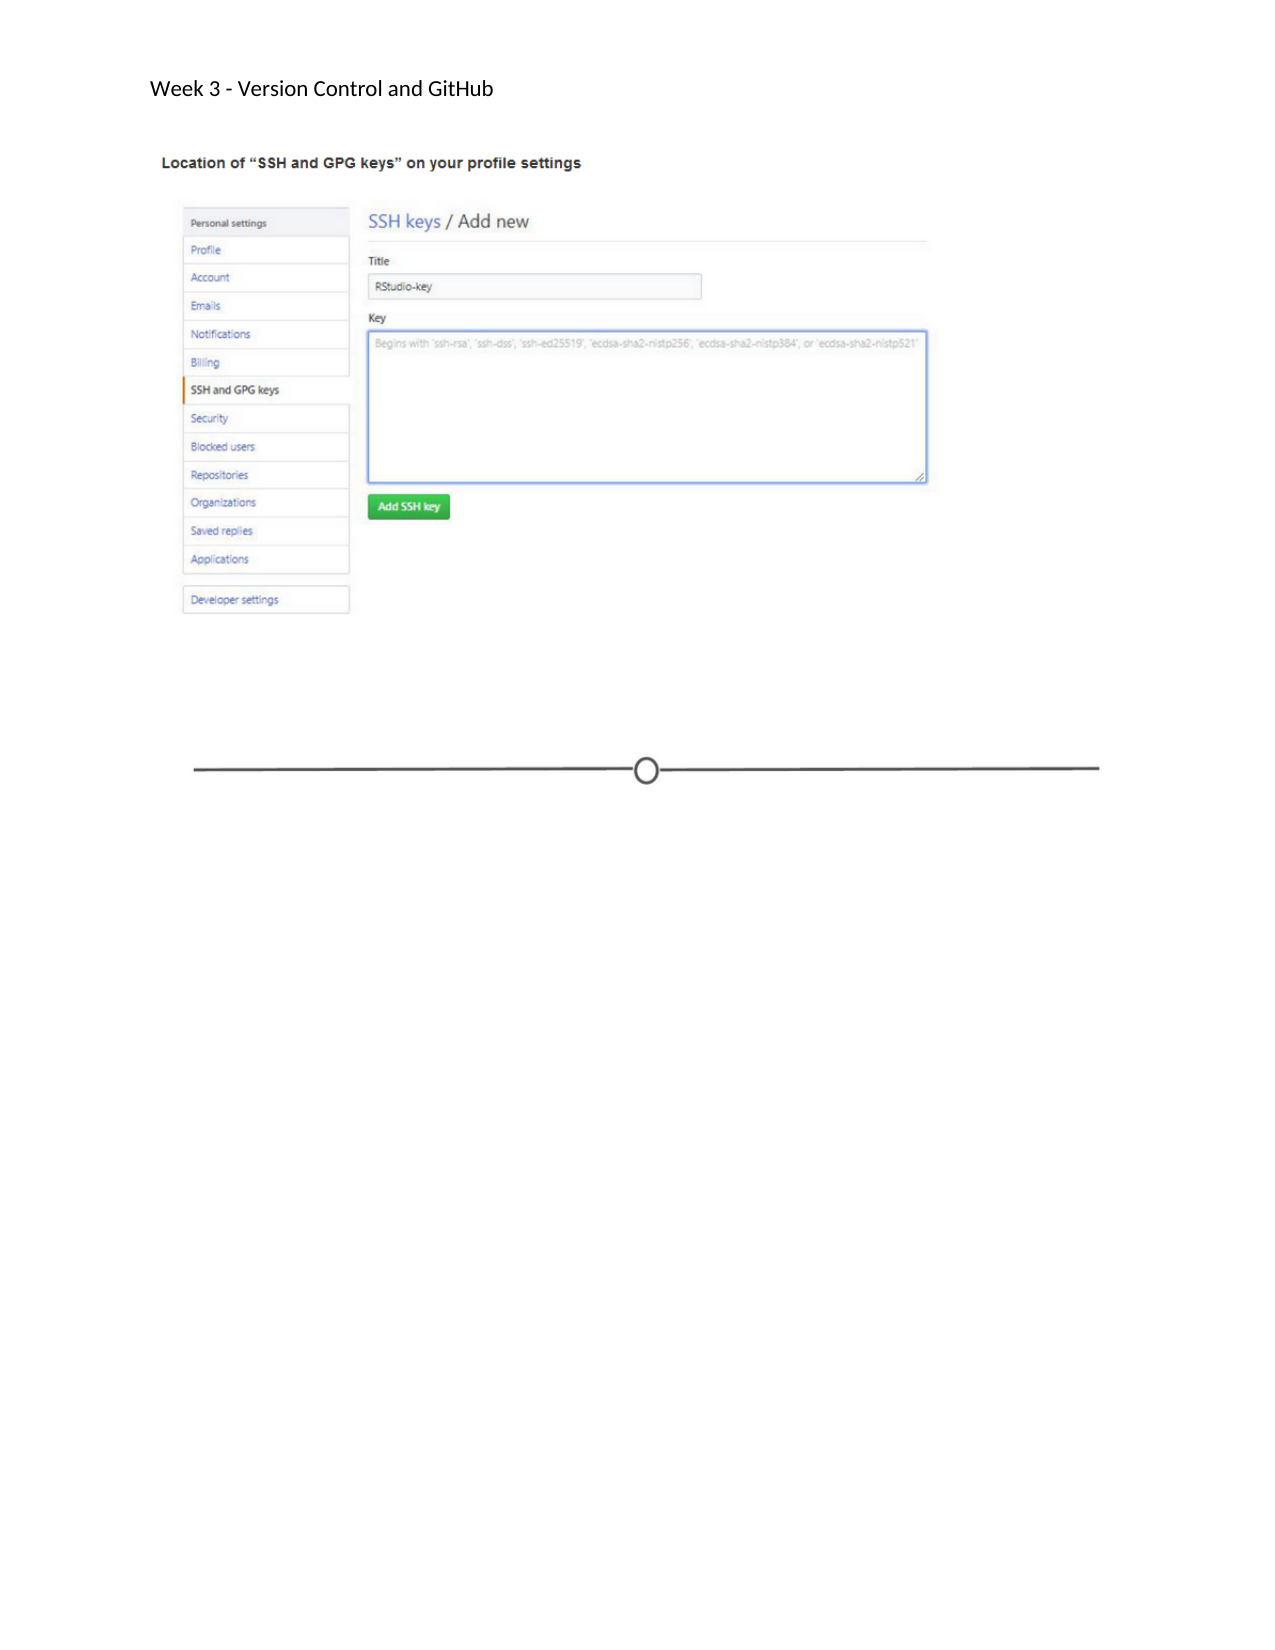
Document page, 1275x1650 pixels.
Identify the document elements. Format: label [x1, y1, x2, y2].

picture [150, 150, 1125, 786]
